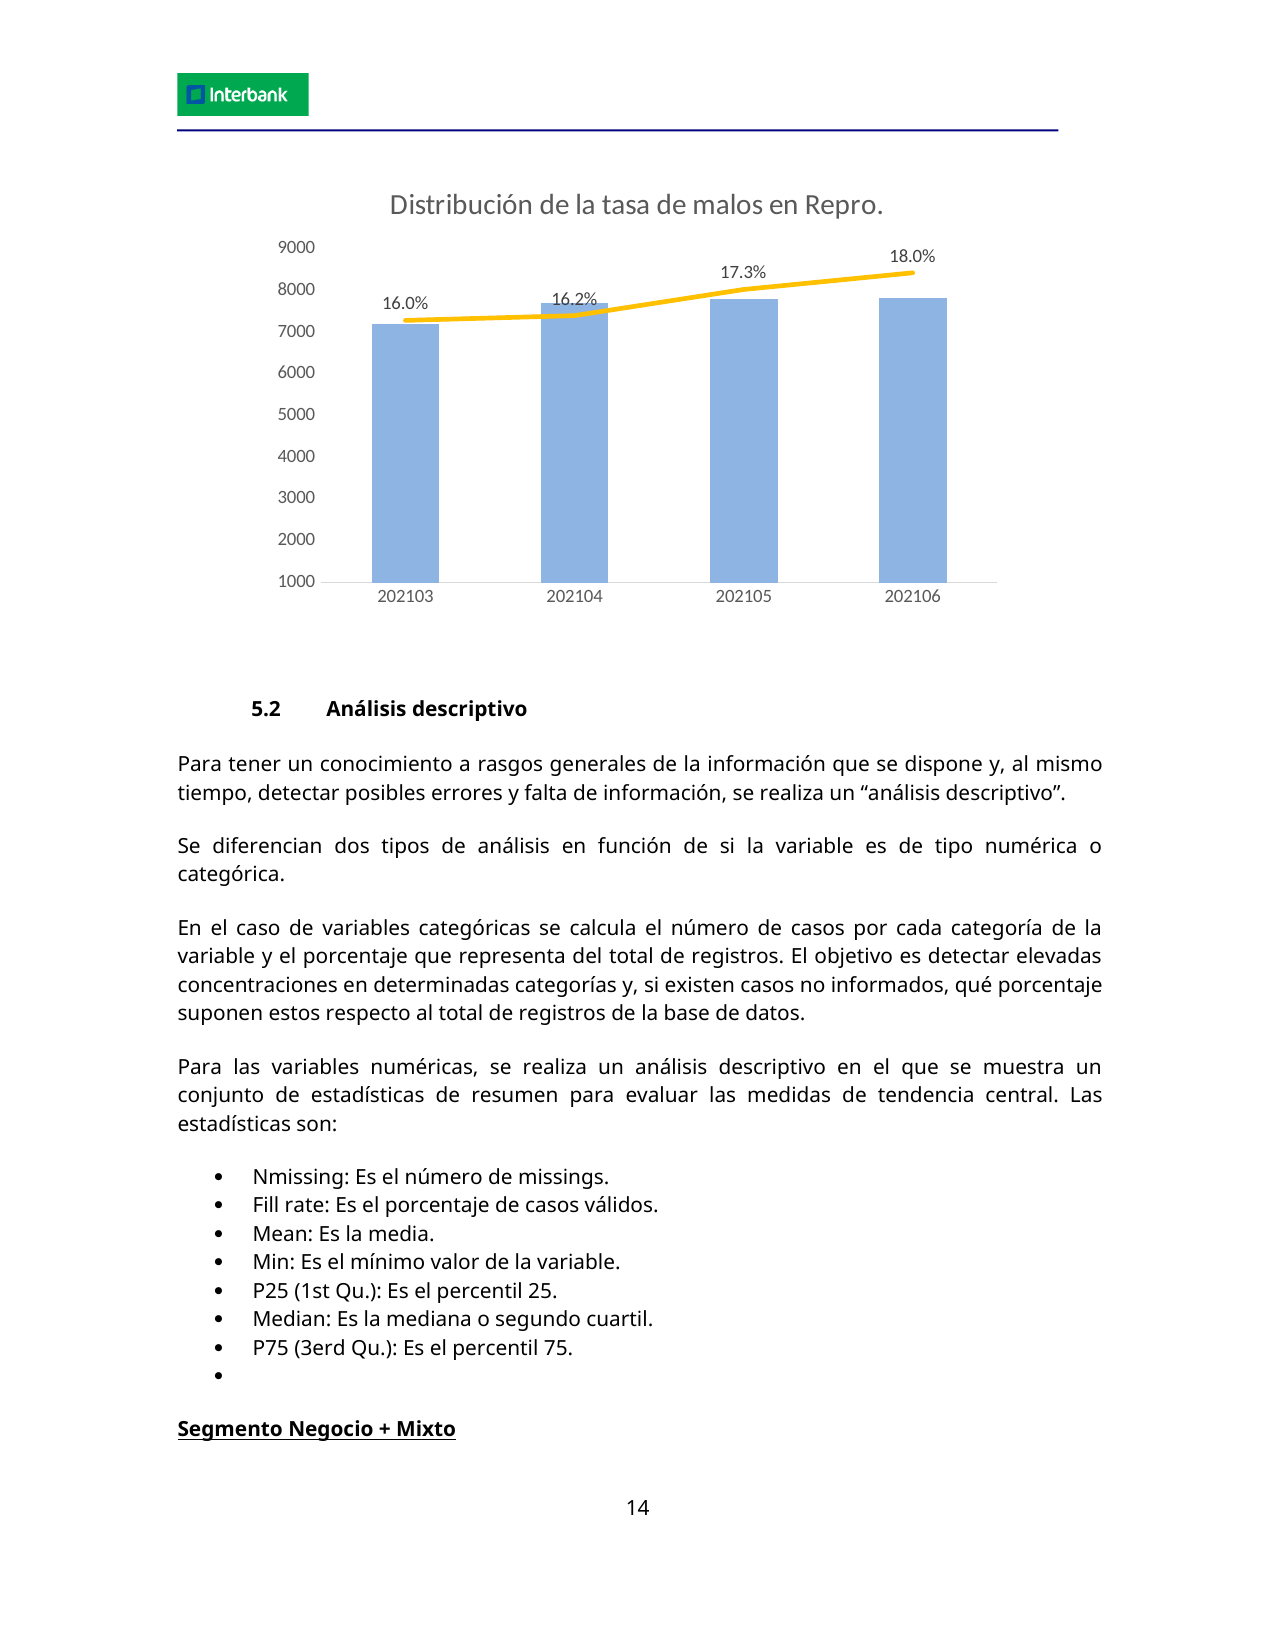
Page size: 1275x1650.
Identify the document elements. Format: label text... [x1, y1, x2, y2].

subtitle Análisis descriptivo [251, 694, 1098, 723]
text En el caso de variables categóricas se calcula el número de casos por cada categoría de la variable y el porcentaje que representa del total de registros. El objetivo es detectar elevadas concentraciones en determinadas categorías y, si existen casos no informados, qué porcentaje suponen estos respecto al total de registros de la base de datos. [177, 913, 1104, 1027]
list Median: Es la mediana o segundo cuartil. [215, 1304, 1104, 1333]
list Nmissing: Es el número de missings. [215, 1162, 1104, 1191]
text Para tener un conocimiento a rasgos generales de la información que se dispone y, al mismo tiempo, detectar posibles errores y falta de información, se realiza un “análisis descriptivo”. [177, 749, 1104, 806]
list P25 (1st Qu.): Es el percentil 25. [215, 1276, 1104, 1304]
text Para las variables numéricas, se realiza un análisis descriptivo en el que se muestra un conjunto de estadísticas de resumen para evaluar las medidas de tendencia central. Las estadísticas son: [177, 1052, 1104, 1137]
list P75 (3erd Qu.): Es el percentil 75. [215, 1333, 1104, 1361]
list Fill rate: Es el porcentaje de casos válidos. [215, 1191, 1104, 1219]
text Se diferencian dos tipos de análisis en función de si la variable es de tipo numérica o categórica. [177, 831, 1104, 888]
text Segmento Negocio + Mixto [177, 1414, 1104, 1443]
picture [177, 73, 309, 116]
list Min: Es el mínimo valor de la variable. [215, 1247, 1104, 1276]
list Mean: Es la media. [215, 1219, 1104, 1247]
